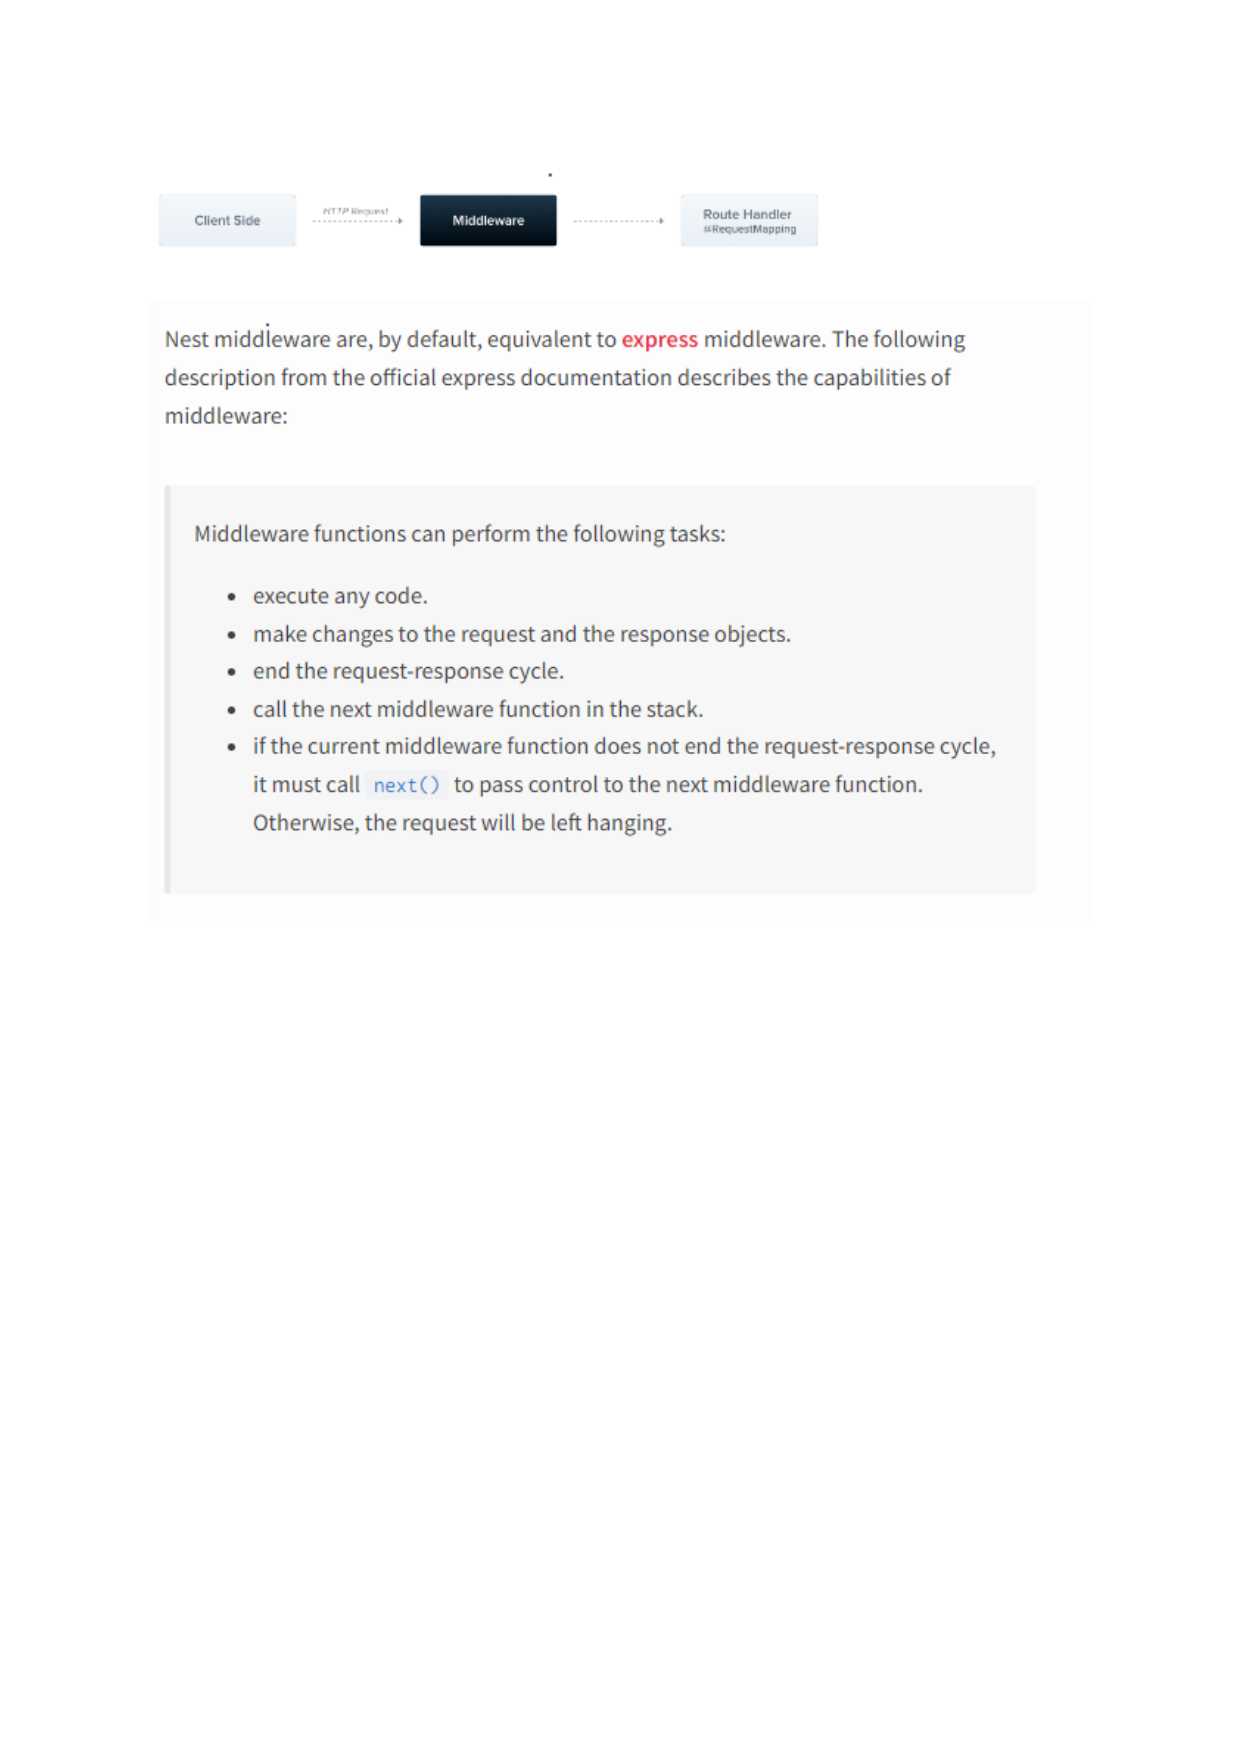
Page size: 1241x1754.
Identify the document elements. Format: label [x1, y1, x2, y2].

picture [147, 147, 854, 282]
picture [147, 300, 1093, 922]
